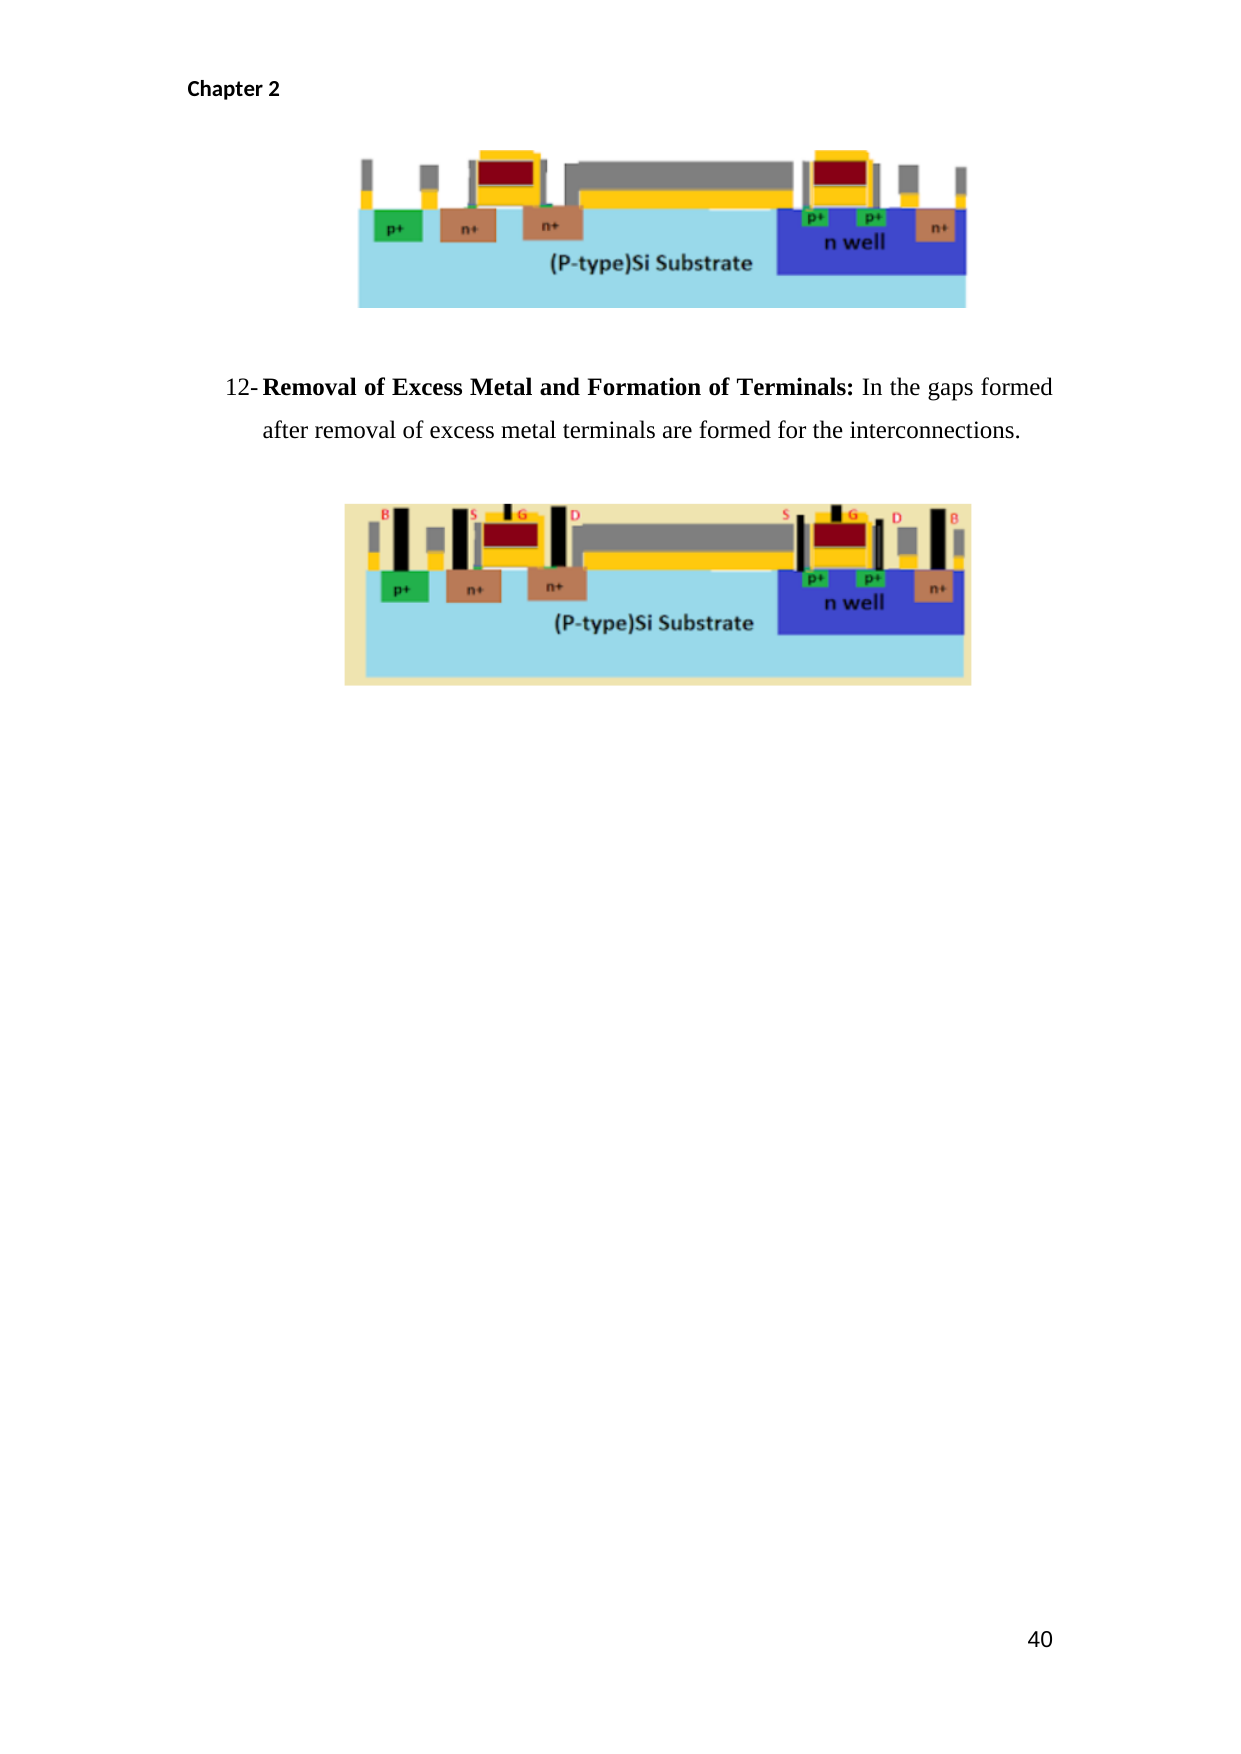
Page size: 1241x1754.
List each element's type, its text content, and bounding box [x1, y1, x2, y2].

list Removal of Excess Metal and Formation of Terminals: In the gaps formed after removal of excess metal terminals are formed for the interconnections. [225, 372, 1053, 444]
picture [332, 489, 984, 707]
picture [327, 150, 989, 308]
